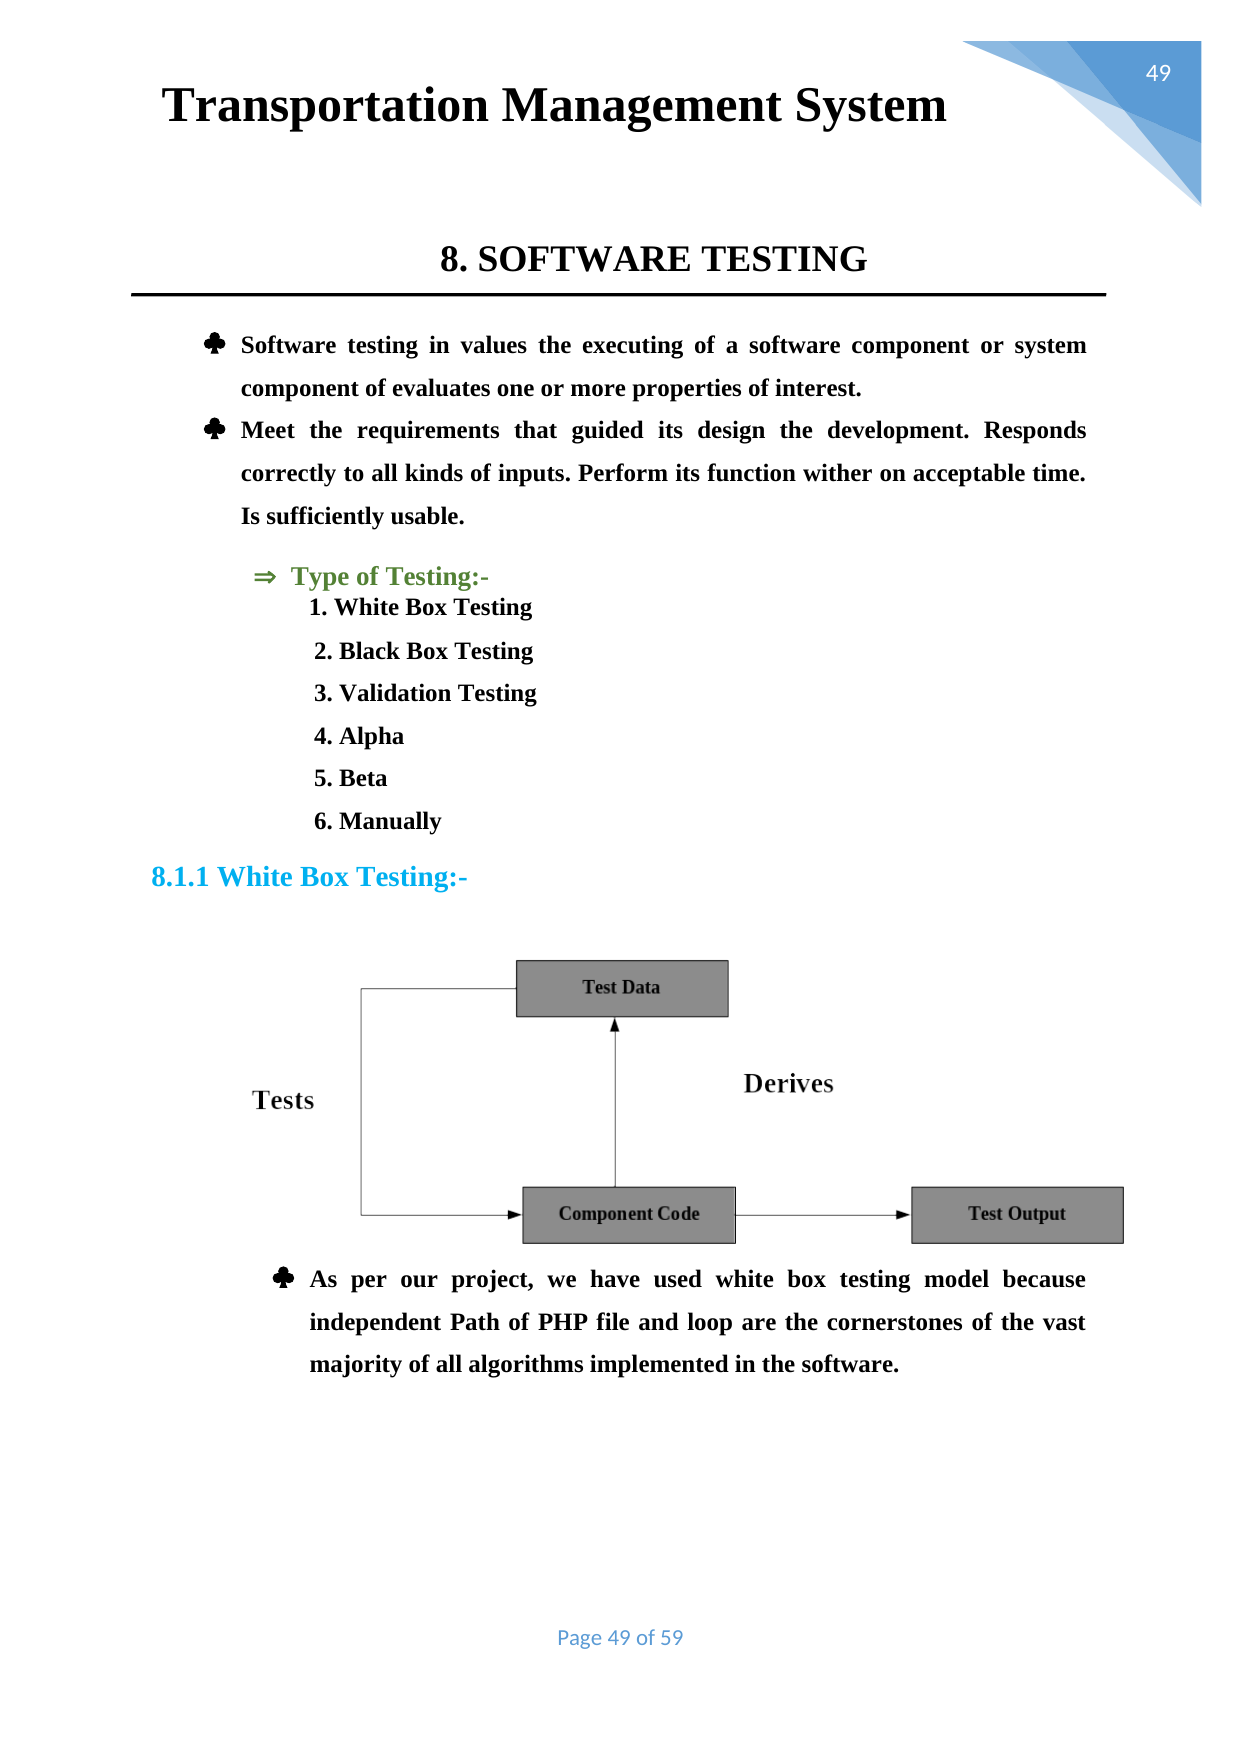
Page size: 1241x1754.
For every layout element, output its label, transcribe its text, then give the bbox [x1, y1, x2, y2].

list Software testing in values the executing of a software component or system component of evaluates one or more properties of interest. [203, 330, 1087, 402]
text 8. SOFTWARE TESTING [150, 236, 1090, 279]
text 5. Beta [251, 763, 1015, 792]
text 2. Black Box Testing [251, 636, 1015, 665]
text 3. Validation Testing [251, 678, 1015, 707]
picture [962, 41, 1202, 207]
text 1. White Box Testing [227, 592, 1015, 621]
subtitle 8.1.1 White Box Testing:- [151, 859, 1090, 893]
list As per our project, we have used white box testing model because independent Path of PHP file and loop are the cornerstones of the vast majority of all algorithms implemented in the software. [272, 1264, 1087, 1377]
text 4. Alpha [251, 721, 1015, 750]
text 6. Manually [251, 806, 1015, 835]
subtitle Type of Testing:- [253, 560, 1090, 592]
list Meet the requirements that guided its design the development. Responds correctly to all kinds of inputs. Perform its function wither on acceptable time. Is sufficiently usable. [203, 415, 1087, 530]
